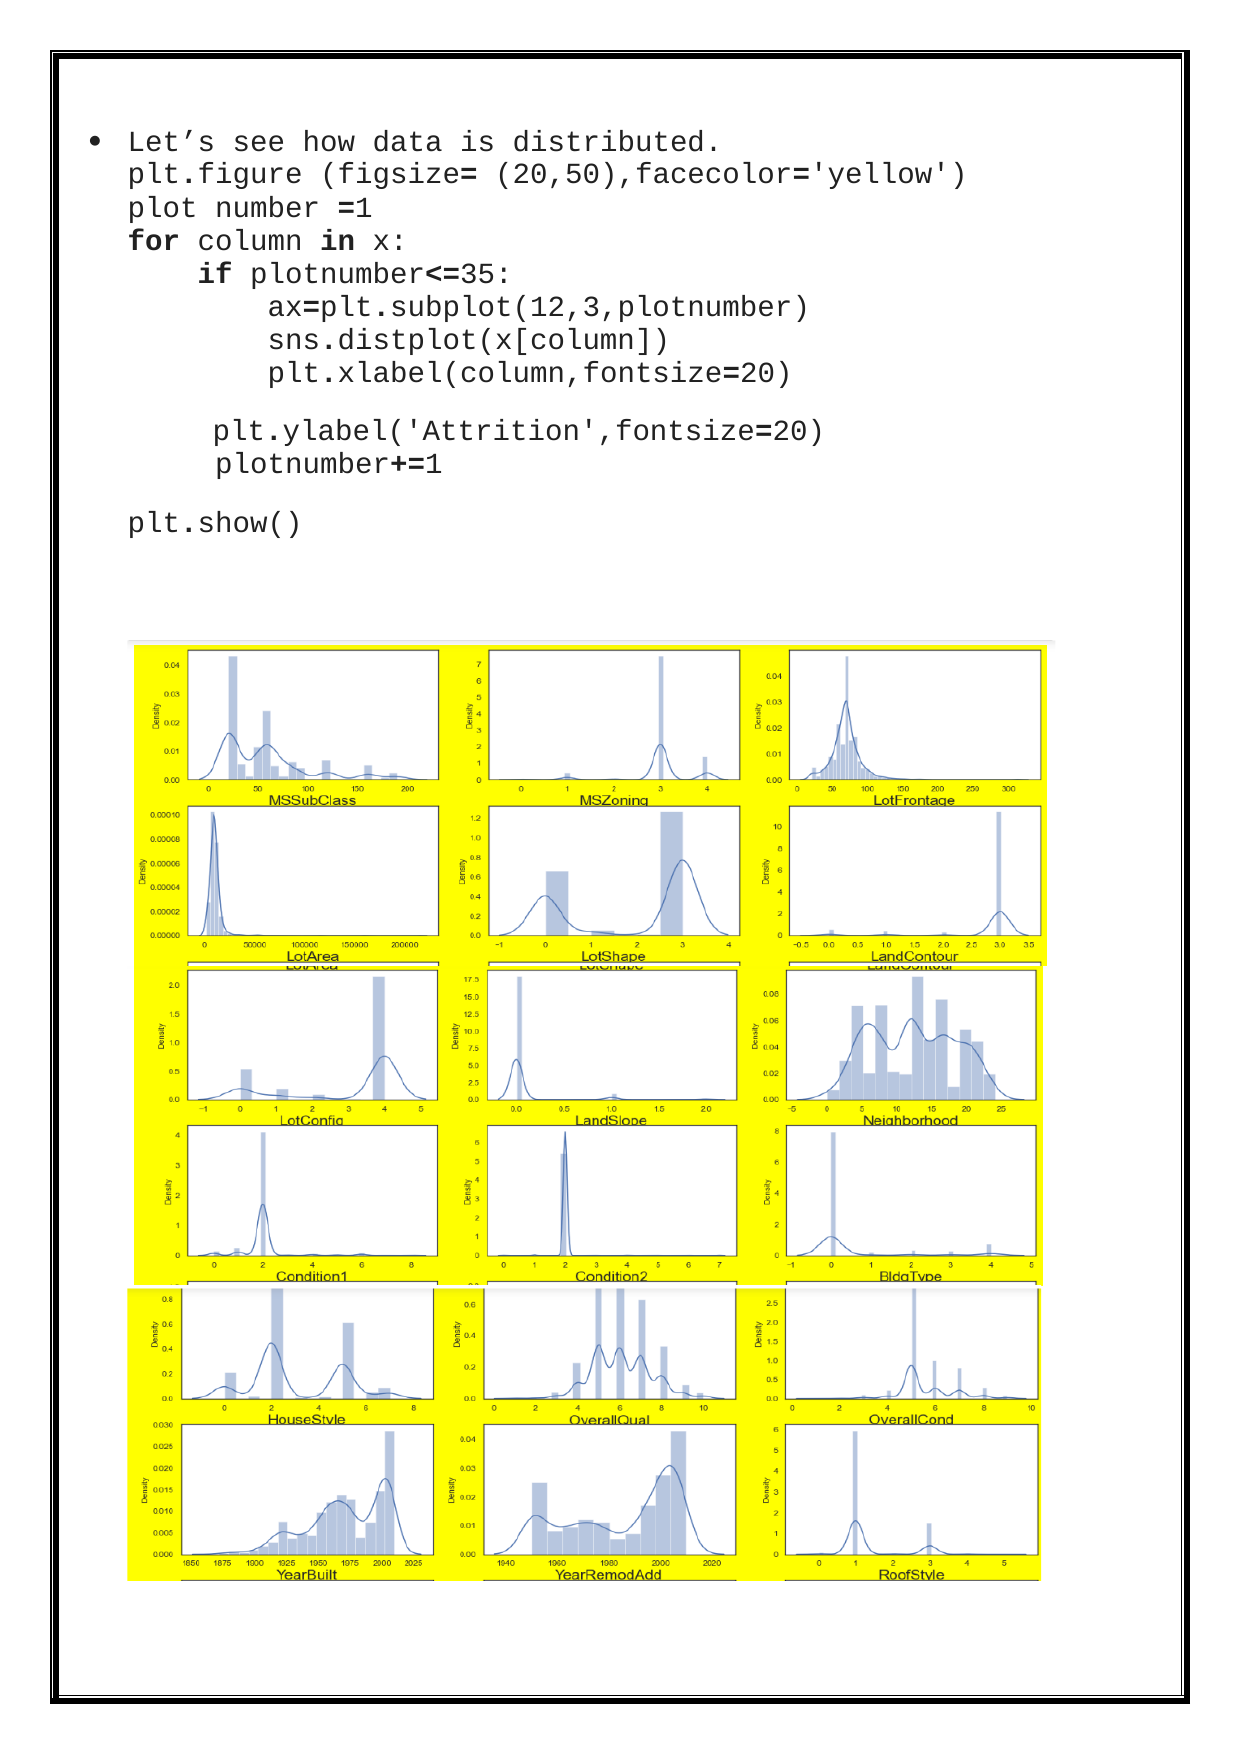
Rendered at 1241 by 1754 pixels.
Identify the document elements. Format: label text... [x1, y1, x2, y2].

text plt.xlabel(column,fontsize=20) [127, 358, 1165, 391]
picture [127, 639, 1056, 1581]
text if plotnumber<=35: [127, 259, 1165, 292]
text plotnumber+=1 [75, 449, 1165, 482]
text for column in x: [127, 226, 1165, 259]
text sns.distplot(x[column]) [127, 325, 1165, 358]
text plot number =1 [127, 193, 1165, 226]
text plt.figure (figsize= (20,50),facecolor='yellow') [127, 160, 1165, 193]
text plt.ylabel('Attrition',fontsize=20) [90, 416, 1165, 449]
text ax=plt.subplot(12,3,plotnumber) [127, 292, 1165, 325]
list Let’s see how data is distributed. [90, 127, 1165, 160]
text plt.show() [127, 508, 1165, 541]
